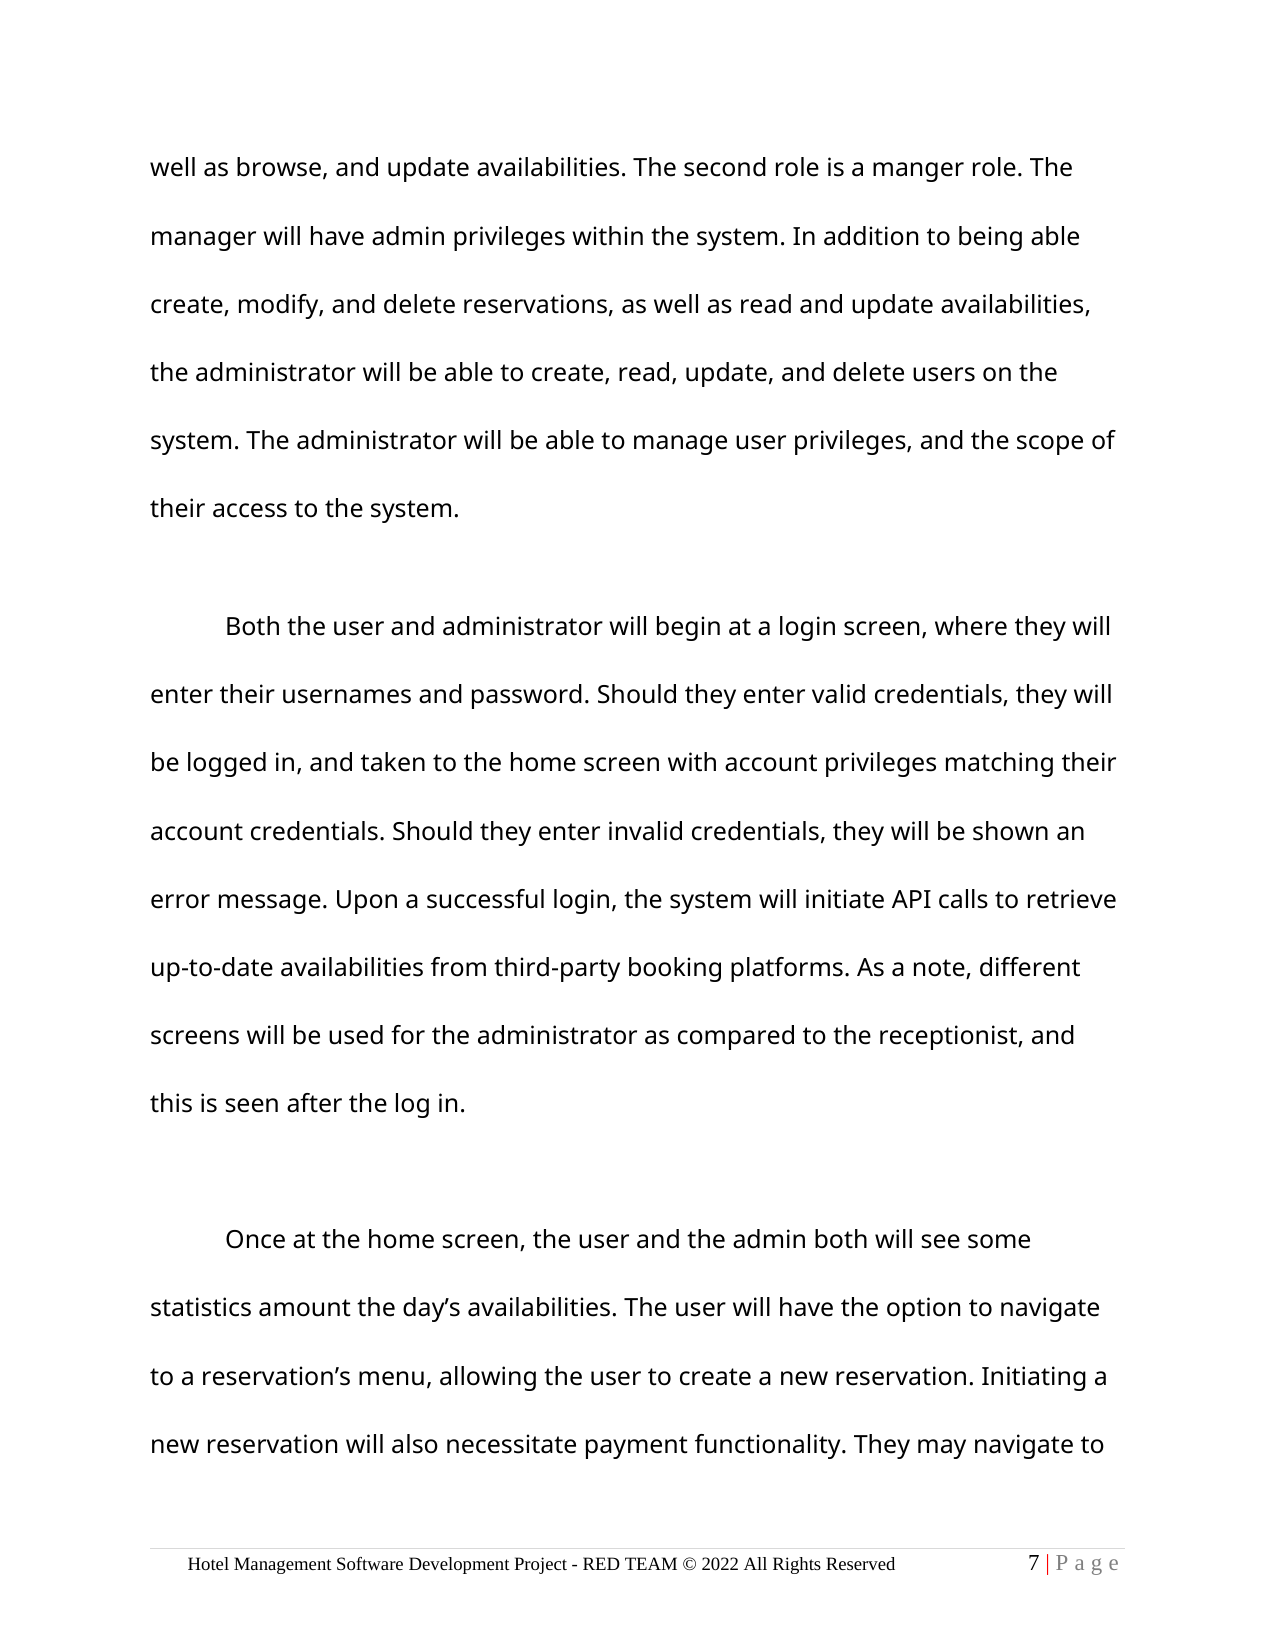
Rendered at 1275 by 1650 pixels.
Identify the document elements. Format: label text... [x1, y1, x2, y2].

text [150, 1222, 1125, 1460]
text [150, 150, 1125, 581]
text Both the user and administrator will begin at a login screen, where they will enter their usernames and password. Should they enter valid credentials, they will be logged in, and taken to the home screen with account privileges matching their account credentials. Should they enter invalid credentials, they will be shown an error message. Upon a successful login, the system will initiate API calls to retrieve up-to-date availabilities from third-party booking platforms. As a note, different screens will be used for the administrator as compared to the receptionist, and this is seen after the log in. [150, 609, 1125, 1120]
